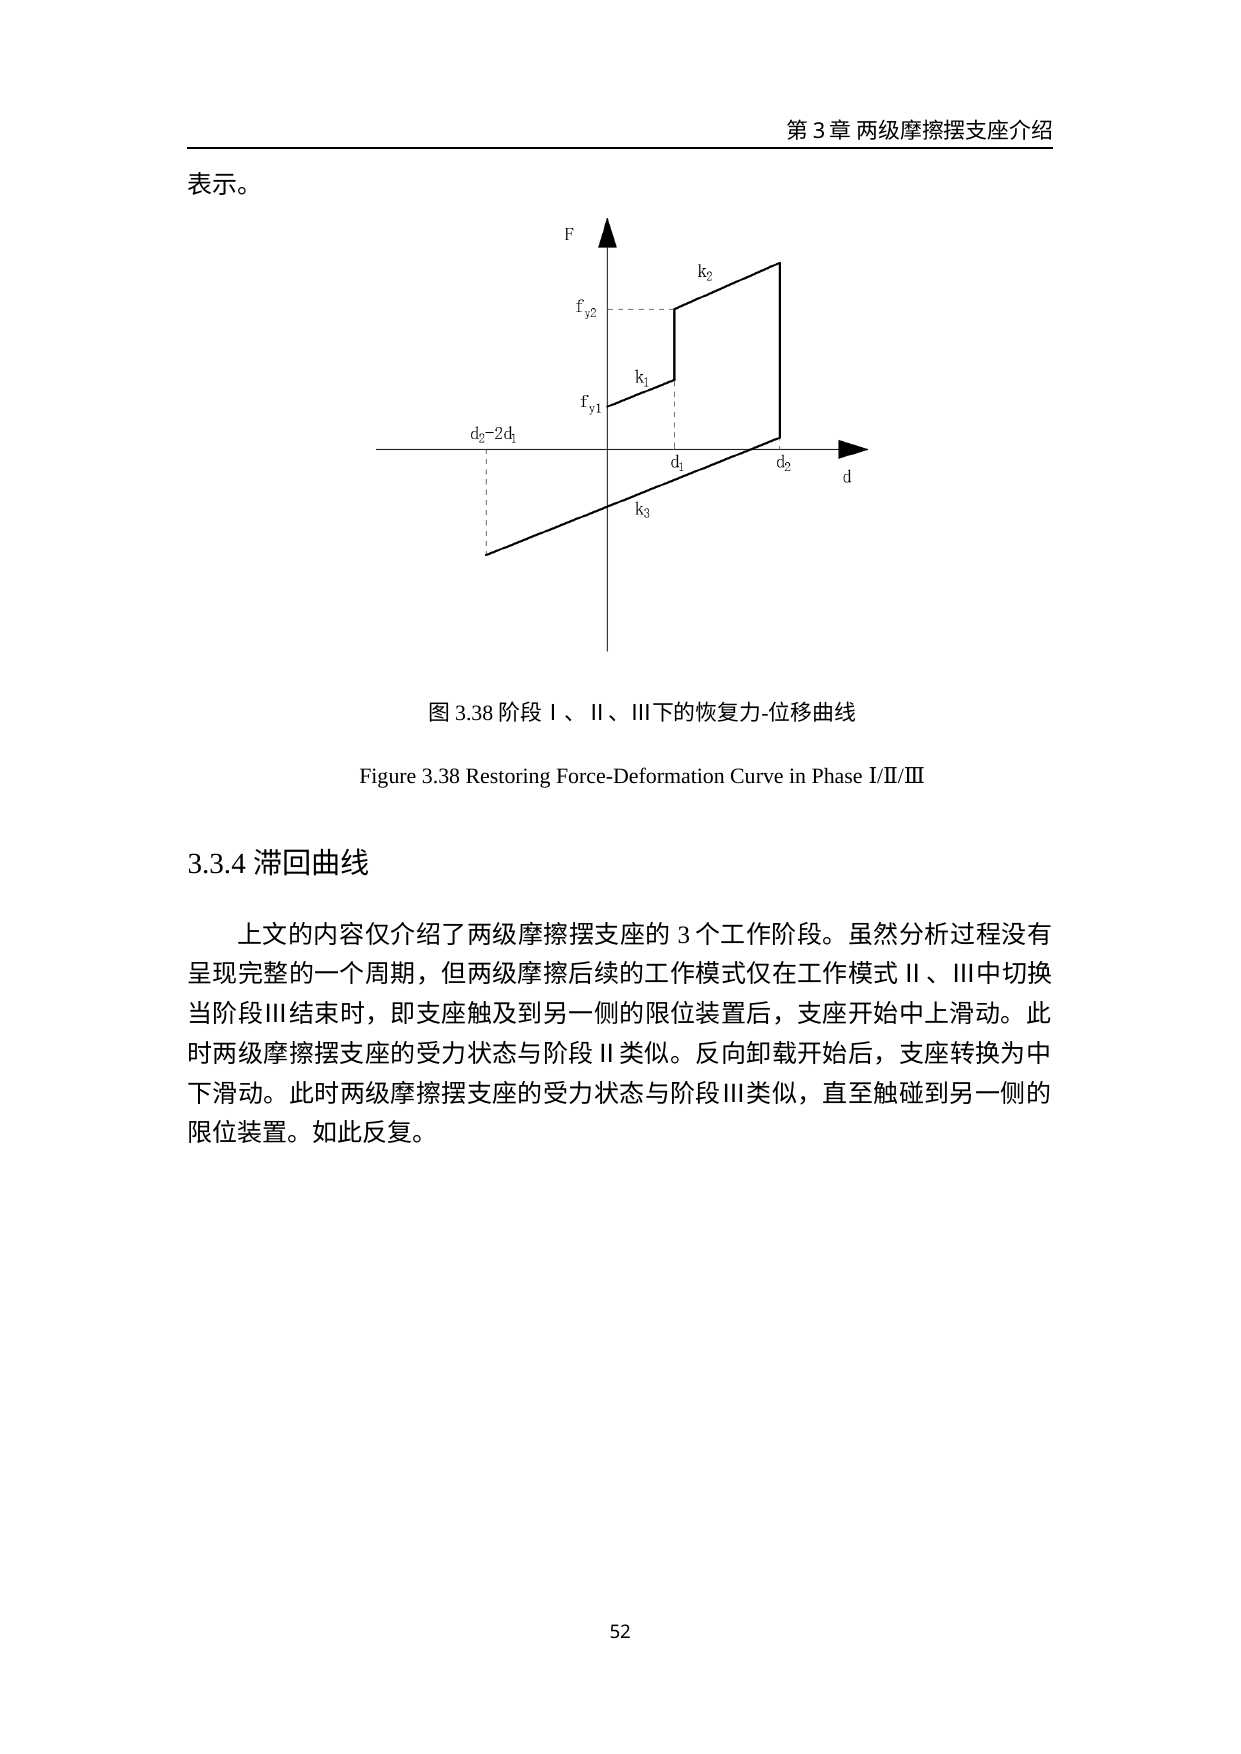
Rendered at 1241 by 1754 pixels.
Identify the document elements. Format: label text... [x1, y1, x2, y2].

subtitle 滞回曲线 [187, 821, 1053, 900]
picture [350, 202, 890, 659]
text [187, 163, 1053, 203]
text Figure . Restoring Force-Deformation Curve in Phase Ⅰ/Ⅱ/Ⅲ [187, 756, 1053, 796]
text 上文的内容仅介绍了两级摩擦摆支座的3个工作阶段。虽然分析过程没有呈现完整的一个周期，但两级摩擦后续的工作模式仅在工作模式Ⅱ、Ⅲ中切换。当阶段Ⅲ结束时，即支座触及到另一侧的限位装置后，支座开始中上滑动。此时两级摩擦摆支座的受力状态与阶段Ⅱ类似。反向卸载开始后，支座转换为中下滑动。此时两级摩擦摆支座的受力状态与阶段Ⅲ类似，直至触碰到另一侧的限位装置。如此反复。 [187, 913, 1053, 1151]
